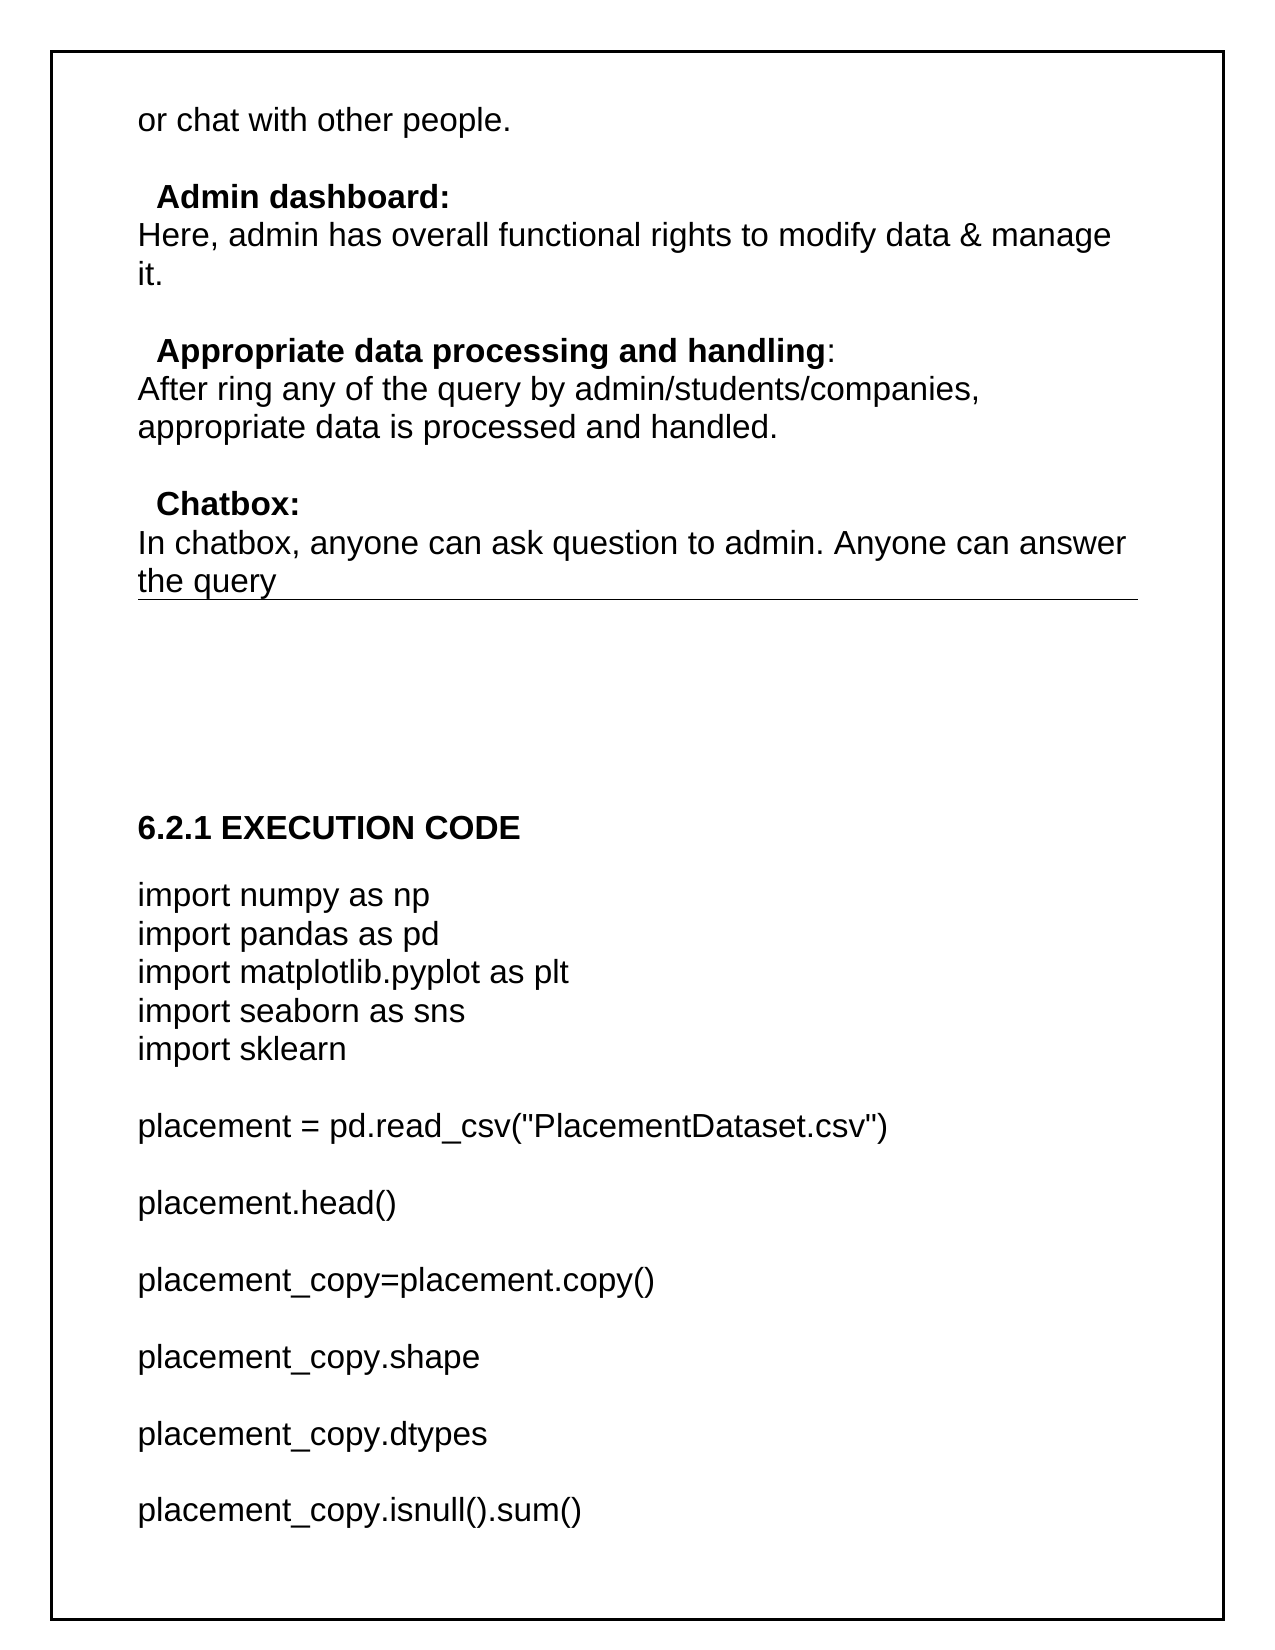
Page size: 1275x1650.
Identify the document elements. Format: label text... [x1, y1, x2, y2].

text import sklearn [137, 1029, 1137, 1068]
text placement.head() [137, 1183, 1137, 1221]
text Appropriate data processing and handling: [137, 331, 1137, 369]
text import matplotlib.pyplot as plt [137, 952, 1137, 991]
text Admin dashboard: [137, 177, 1137, 215]
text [137, 100, 1137, 138]
text placement_copy.isnull().sum() [137, 1491, 1137, 1529]
text Chatbox: [137, 484, 1137, 523]
text In chatbox, anyone can ask question to admin. Anyone can answer the query [137, 523, 1137, 600]
text After ring any of the query by admin/students/companies, appropriate data is processed and handled. [137, 369, 1137, 446]
text 6.2.1 EXECUTION CODE [137, 808, 1137, 847]
text placement_copy=placement.copy() [137, 1260, 1137, 1298]
text import pandas as pd [137, 914, 1137, 952]
text placement_copy.dtypes [137, 1414, 1137, 1452]
text Here, admin has overall functional rights to modify data & manage it. [137, 215, 1137, 292]
text import seaborn as sns [137, 991, 1137, 1029]
text placement_copy.shape [137, 1337, 1137, 1375]
text import numpy as np [137, 876, 1137, 914]
text placement = pd.read_csv("PlacementDataset.csv") [137, 1106, 1137, 1144]
